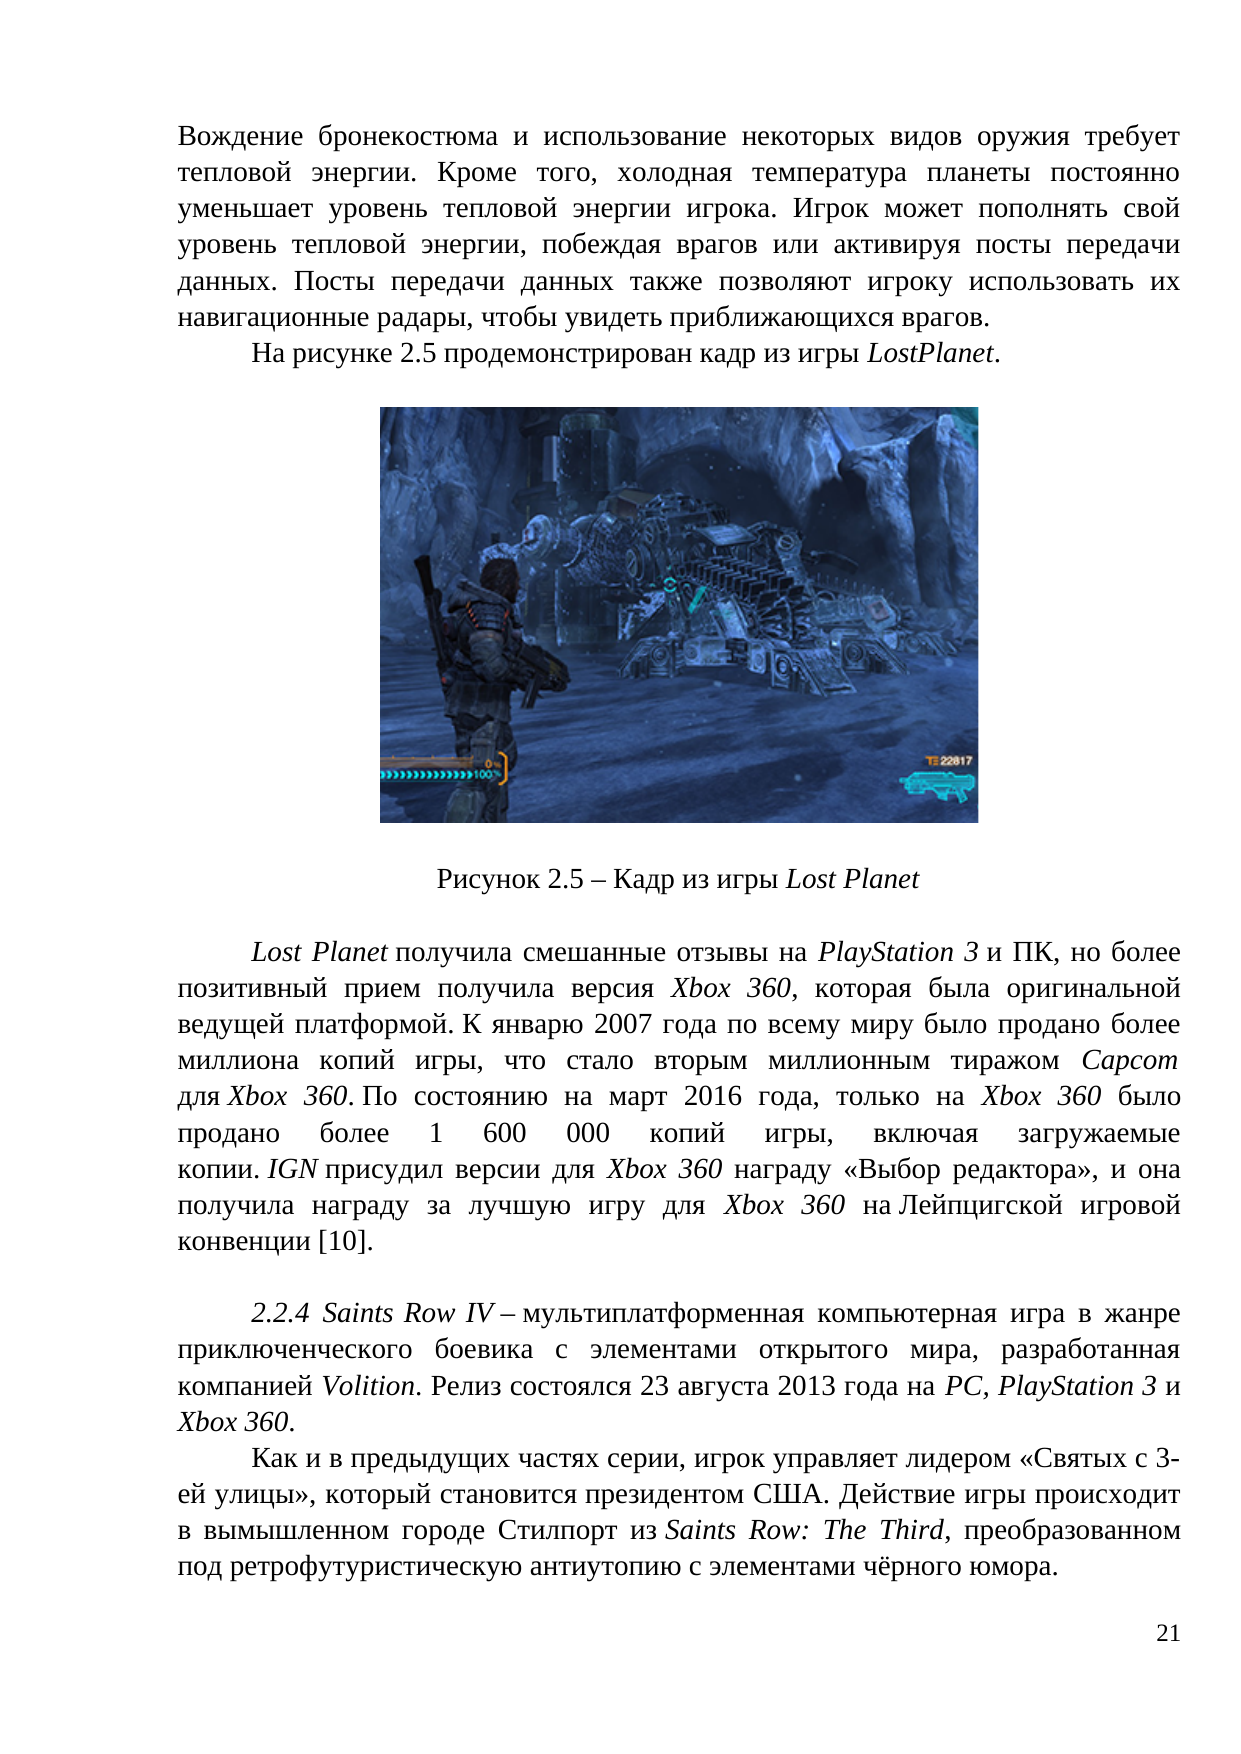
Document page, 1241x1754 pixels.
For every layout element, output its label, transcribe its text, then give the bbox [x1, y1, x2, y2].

text 2.2.4 Saints Row IV – мультиплатформенная компьютерная игра в жанре приключенческого боевика с элементами открытого мира, разработанная компанией Volition. Релиз состоялся 23 августа 2013 года на PC, PlayStation 3 и Xbox 360. [177, 1295, 1181, 1437]
text Lost Planet получила смешанные отзывы на PlayStation 3 и ПК, но более позитивный прием получила версия Xbox 360, которая была оригинальной ведущей платформой. К январю 2007 года по всему миру было продано более миллиона копий игры, что стало вторым миллионным тиражом Capcom для Xbox 360. По состоянию на март 2016 года, только на Xbox 360 было продано более 1 600 000 копий игры, включая загружаемые копии. IGN присудил версии для Xbox 360 награду «Выбор редактора», и она получила награду за лучшую игру для Xbox 360 на Лейпцигской игровой конвенции [10]. [177, 934, 1181, 1257]
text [177, 118, 1181, 332]
text Как и в предыдущих частях серии, игрок управляет лидером «Святых с 3-ей улицы», который становится президентом США. Действие игры происходит в вымышленном городе Стилпорт из Saints Row: The Third, преобразованном под ретрофутуристическую антиутопию с элементами чёрного юмора. [177, 1440, 1181, 1582]
picture [380, 407, 979, 823]
text Рисунок 2.5 – Кадр из игры Lost Planet [177, 862, 1181, 895]
text На рисунке 2.5 продемонстрирован кадр из игры LostPlanet. [177, 335, 1181, 368]
